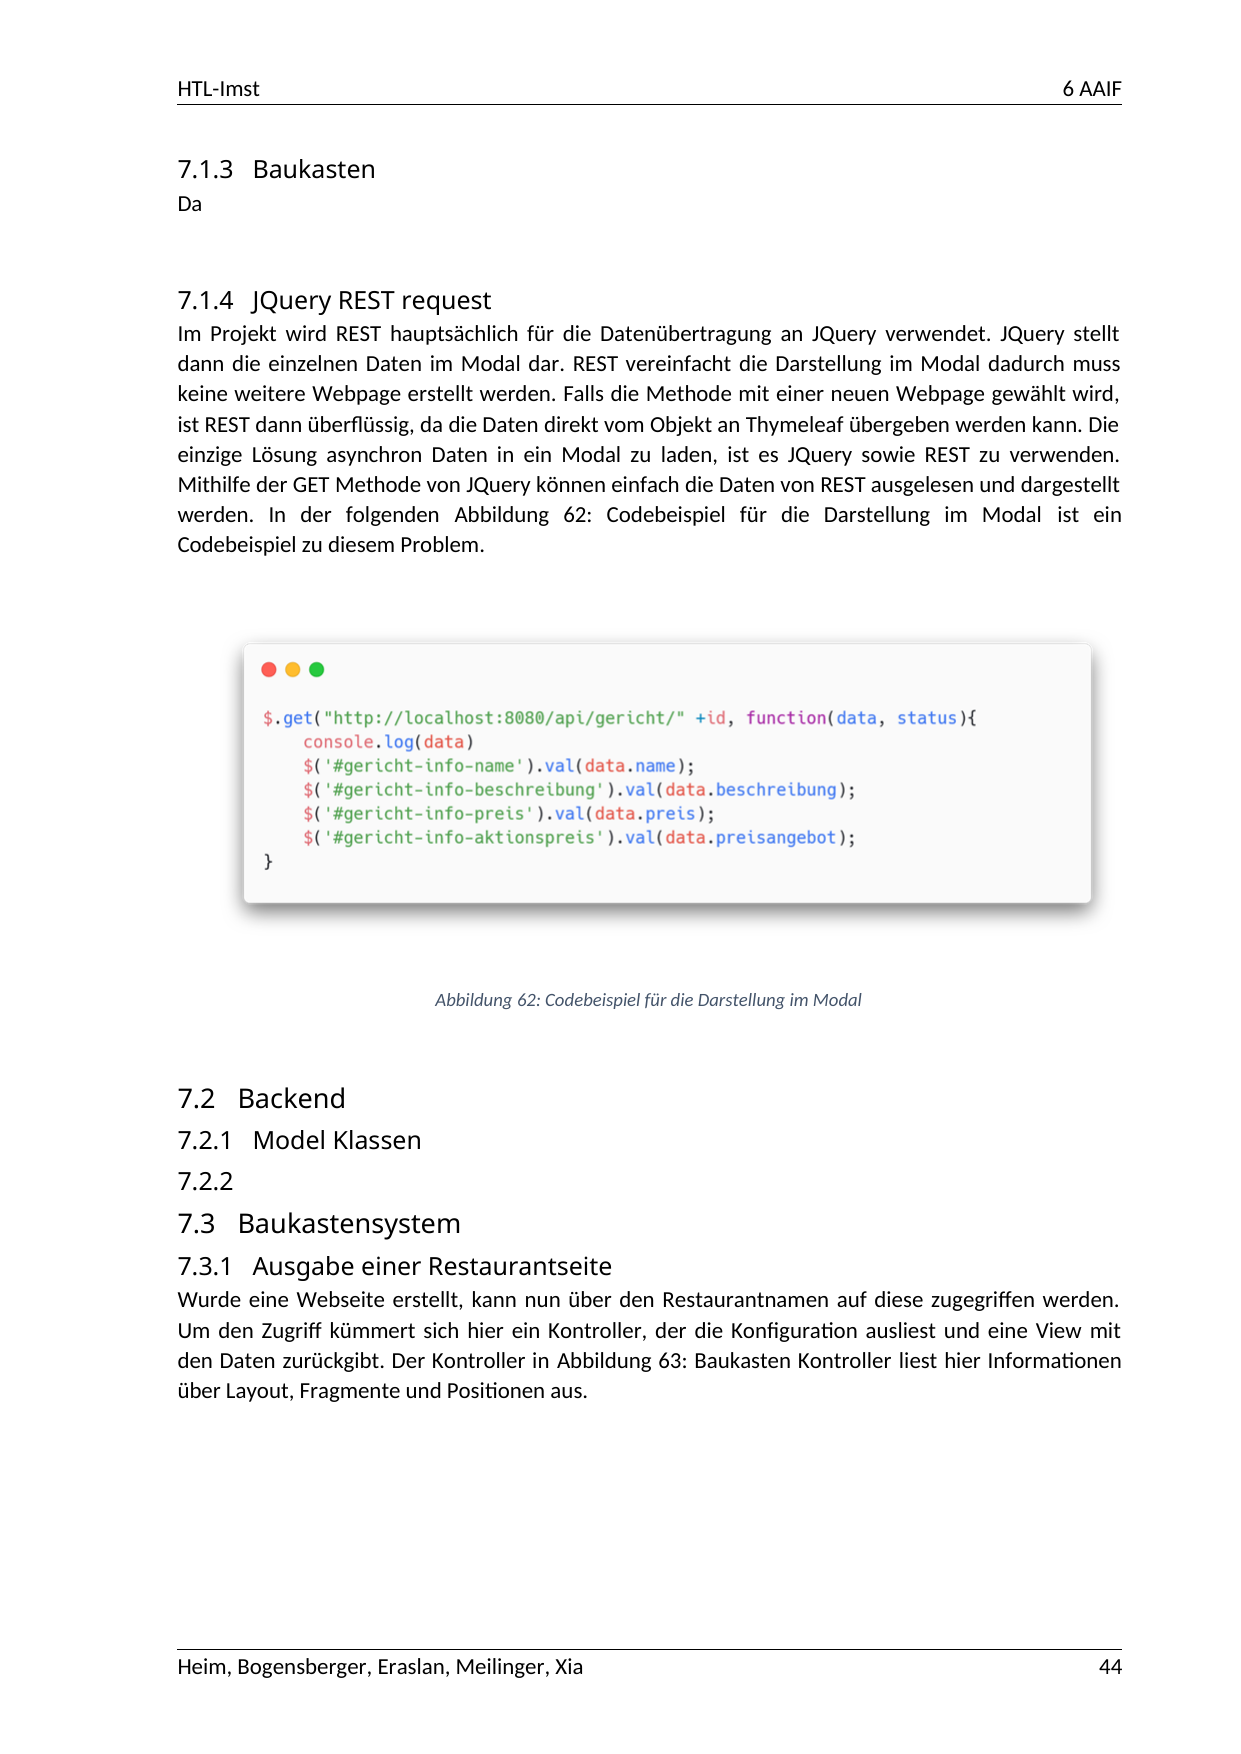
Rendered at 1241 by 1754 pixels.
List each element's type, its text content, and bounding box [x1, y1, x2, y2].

subtitle Ausgabe einer Restaurantseite [177, 1249, 1122, 1283]
subtitle JQuery REST request [177, 282, 1122, 316]
subtitle Baukasten [177, 152, 1122, 186]
text Da [177, 189, 1122, 217]
picture [177, 577, 1158, 970]
subtitle Baukastensystem [177, 1205, 1122, 1242]
subtitle Backend [177, 1079, 1122, 1116]
subtitle Model Klassen [177, 1123, 1122, 1157]
